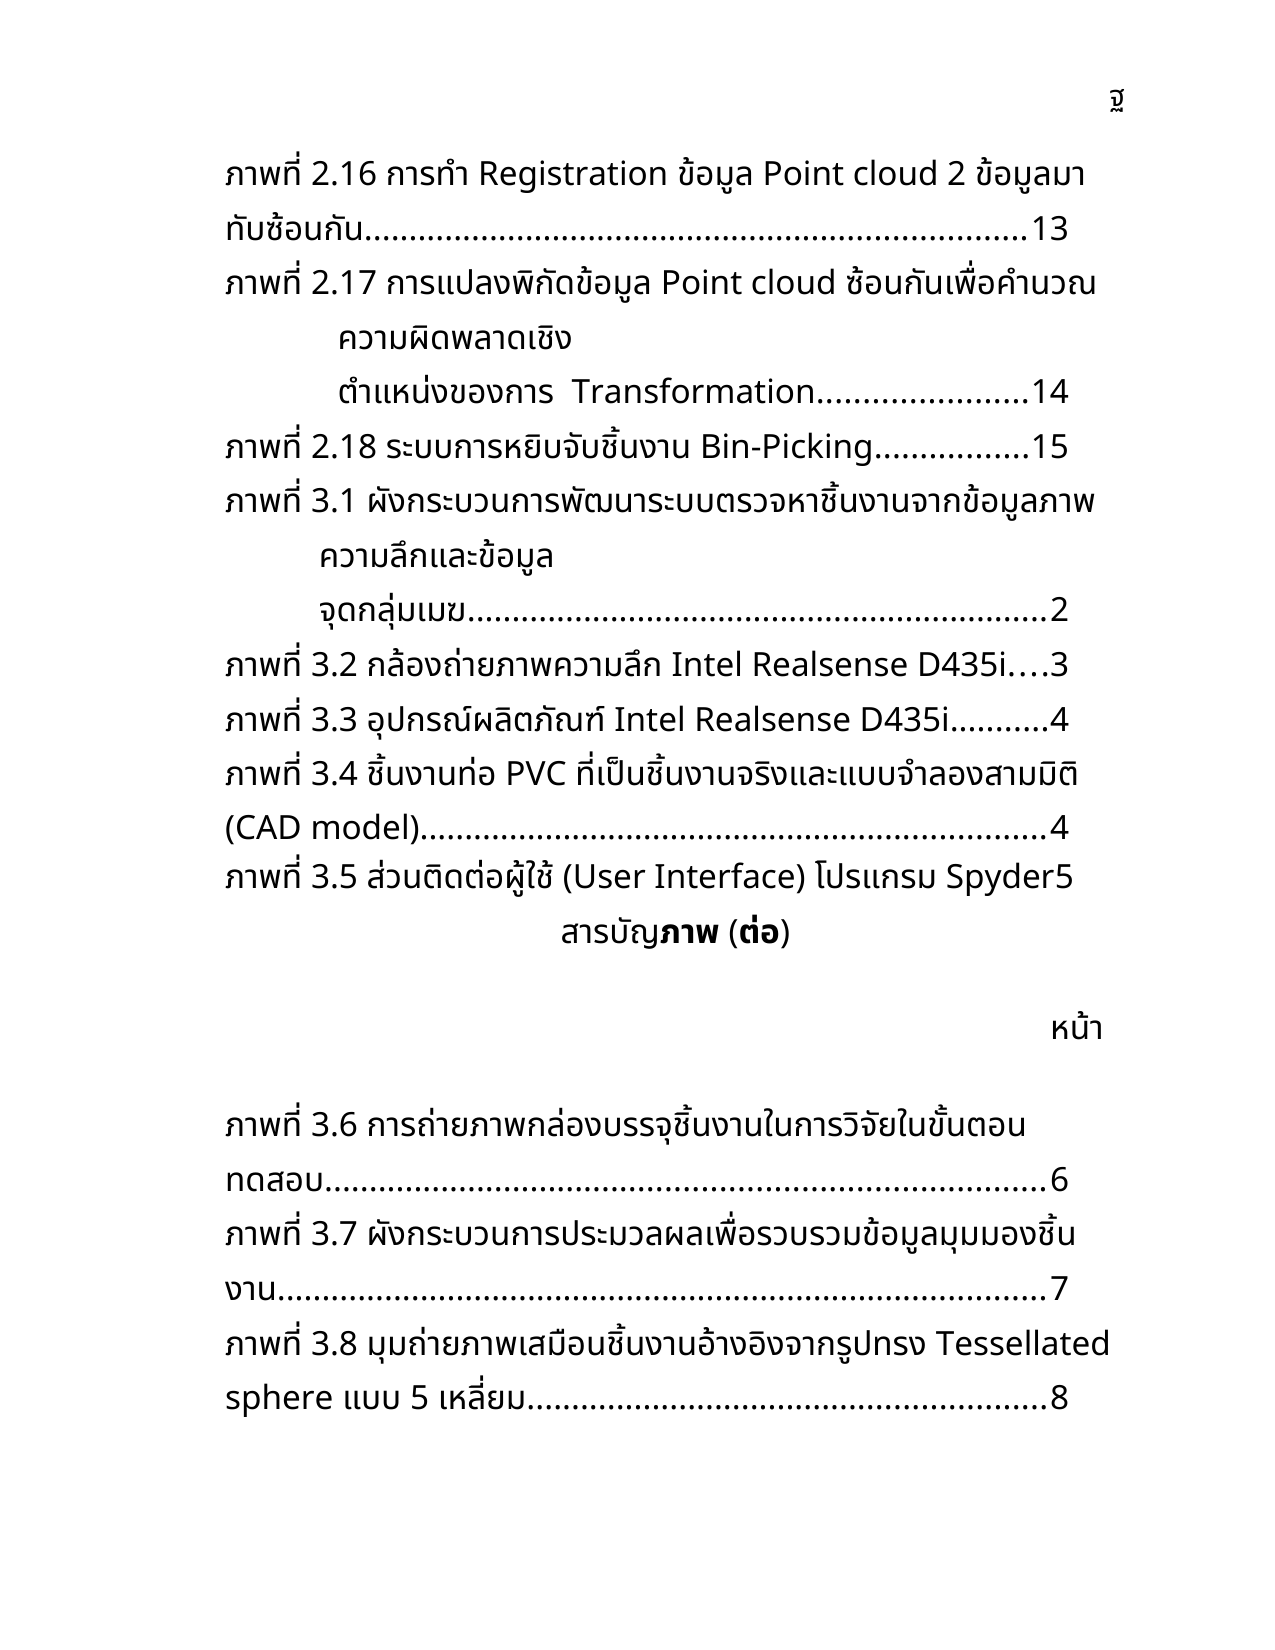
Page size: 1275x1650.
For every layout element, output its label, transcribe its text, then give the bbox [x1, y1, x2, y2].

text ภาพที่ 3.8 มุมถ่ายภาพเสมือนชิ้นงานอ้างอิงจากรูปทรง Tessellated sphere แบบ 5 เหลี่ยม 8 [225, 1319, 1125, 1424]
text ภาพที่ 3.2 กล้องถ่ายภาพความลึก Intel Realsense D435i 3 [225, 641, 1125, 691]
text ภาพที่ 3.3 อุปกรณ์ผลิตภัณฑ์ Intel Realsense D435i 4 [225, 695, 1125, 746]
text สารบัญภาพ (ต่อ) [225, 908, 1125, 958]
text ภาพที่ 3.7 ผังกระบวนการประมวลผลเพื่อรวบรวมข้อมูลมุมมองชิ้นงาน 7 [225, 1210, 1125, 1315]
text ภาพที่ 2.16 การทำ Registration ข้อมูล Point cloud 2 ข้อมูลมาทับซ้อนกัน 13 [225, 150, 1125, 255]
text ภาพที่ 2.17 การแปลงพิกัดข้อมูล Point cloud ซ้อนกันเพื่อคำนวณความผิดพลาดเชิง ตำแหน่งของการ Transformation 14 [225, 259, 1125, 419]
text หน้า [225, 1004, 1125, 1054]
text ภาพที่ 2.18 ระบบการหยิบจับชิ้นงาน Bin-Picking 15 [225, 423, 1125, 473]
text ภาพที่ 3.4 ชิ้นงานท่อ PVC ที่เป็นชิ้นงานจริงและแบบจำลองสามมิติ (CAD model) 4 [225, 750, 1125, 849]
text ภาพที่ 3.6 การถ่ายภาพกล่องบรรจุชิ้นงานในการวิจัยในขั้นตอนทดสอบ 6 [225, 1101, 1125, 1206]
text ภาพที่ 3.1 ผังกระบวนการพัฒนาระบบตรวจหาชิ้นงานจากข้อมูลภาพความลึกและข้อมูล จุดกลุ่มเมฆ 2 [225, 477, 1125, 637]
text ภาพที่ 3.5 ส่วนติดต่อผู้ใช้ (User Interface) โปรแกรม Spyder 5 [225, 853, 1125, 904]
